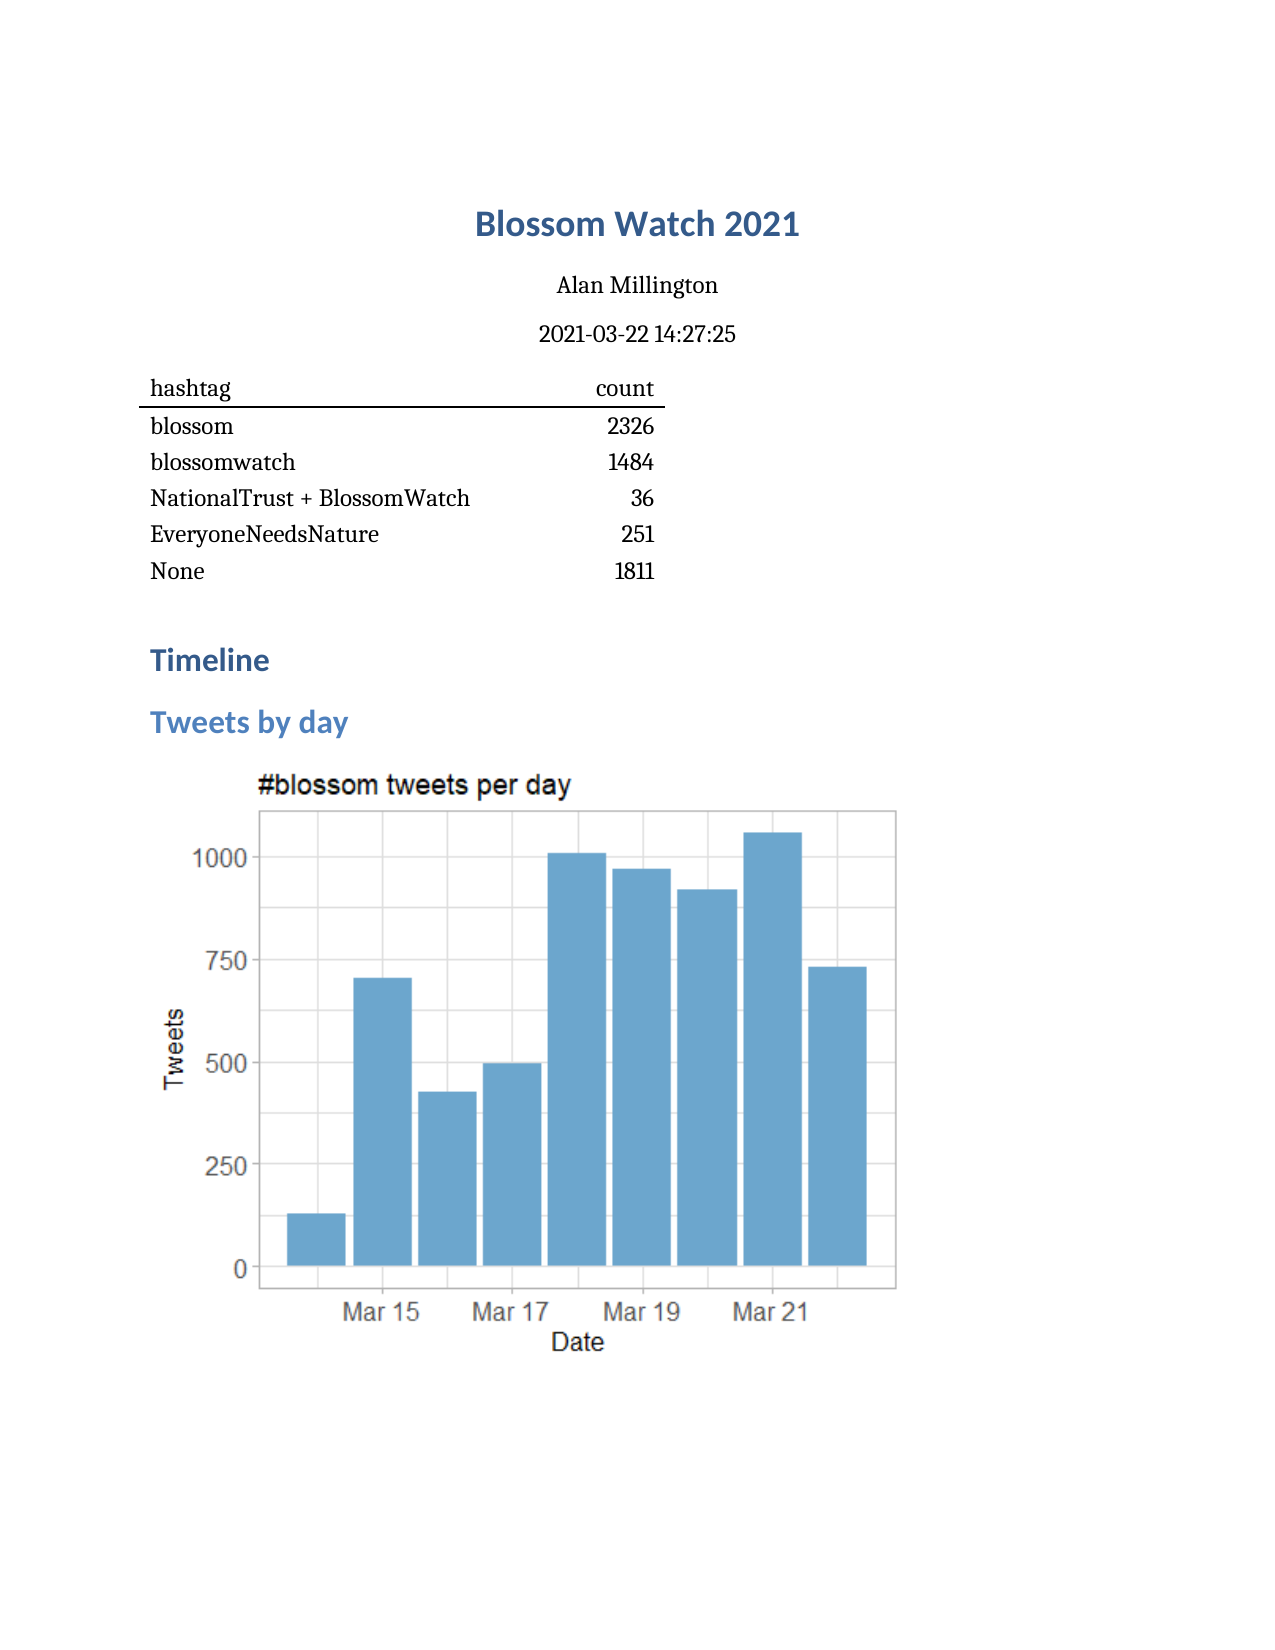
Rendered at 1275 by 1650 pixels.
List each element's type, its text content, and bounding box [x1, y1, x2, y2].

table_cell NationalTrust + BlossomWatch [139, 480, 566, 517]
picture [150, 760, 908, 1367]
table_header hashtag [139, 370, 566, 406]
table_header count [566, 370, 665, 406]
text 2021-03-22 14:27:25 [150, 320, 1125, 349]
table_cell blossom [139, 408, 566, 444]
table_cell 36 [566, 480, 665, 517]
table_cell 251 [566, 517, 665, 553]
text Alan Millington [150, 271, 1125, 299]
table_cell blossomwatch [139, 444, 566, 480]
subtitle Tweets by day [150, 701, 1125, 741]
table_cell EveryoneNeedsNature [139, 517, 566, 553]
table_cell 1484 [566, 444, 665, 480]
title Blossom Watch 2021 [150, 200, 1125, 246]
table_cell None [139, 553, 566, 589]
table_cell 2326 [566, 408, 665, 444]
table_cell 1811 [566, 553, 665, 589]
subtitle Timeline [150, 639, 1125, 680]
